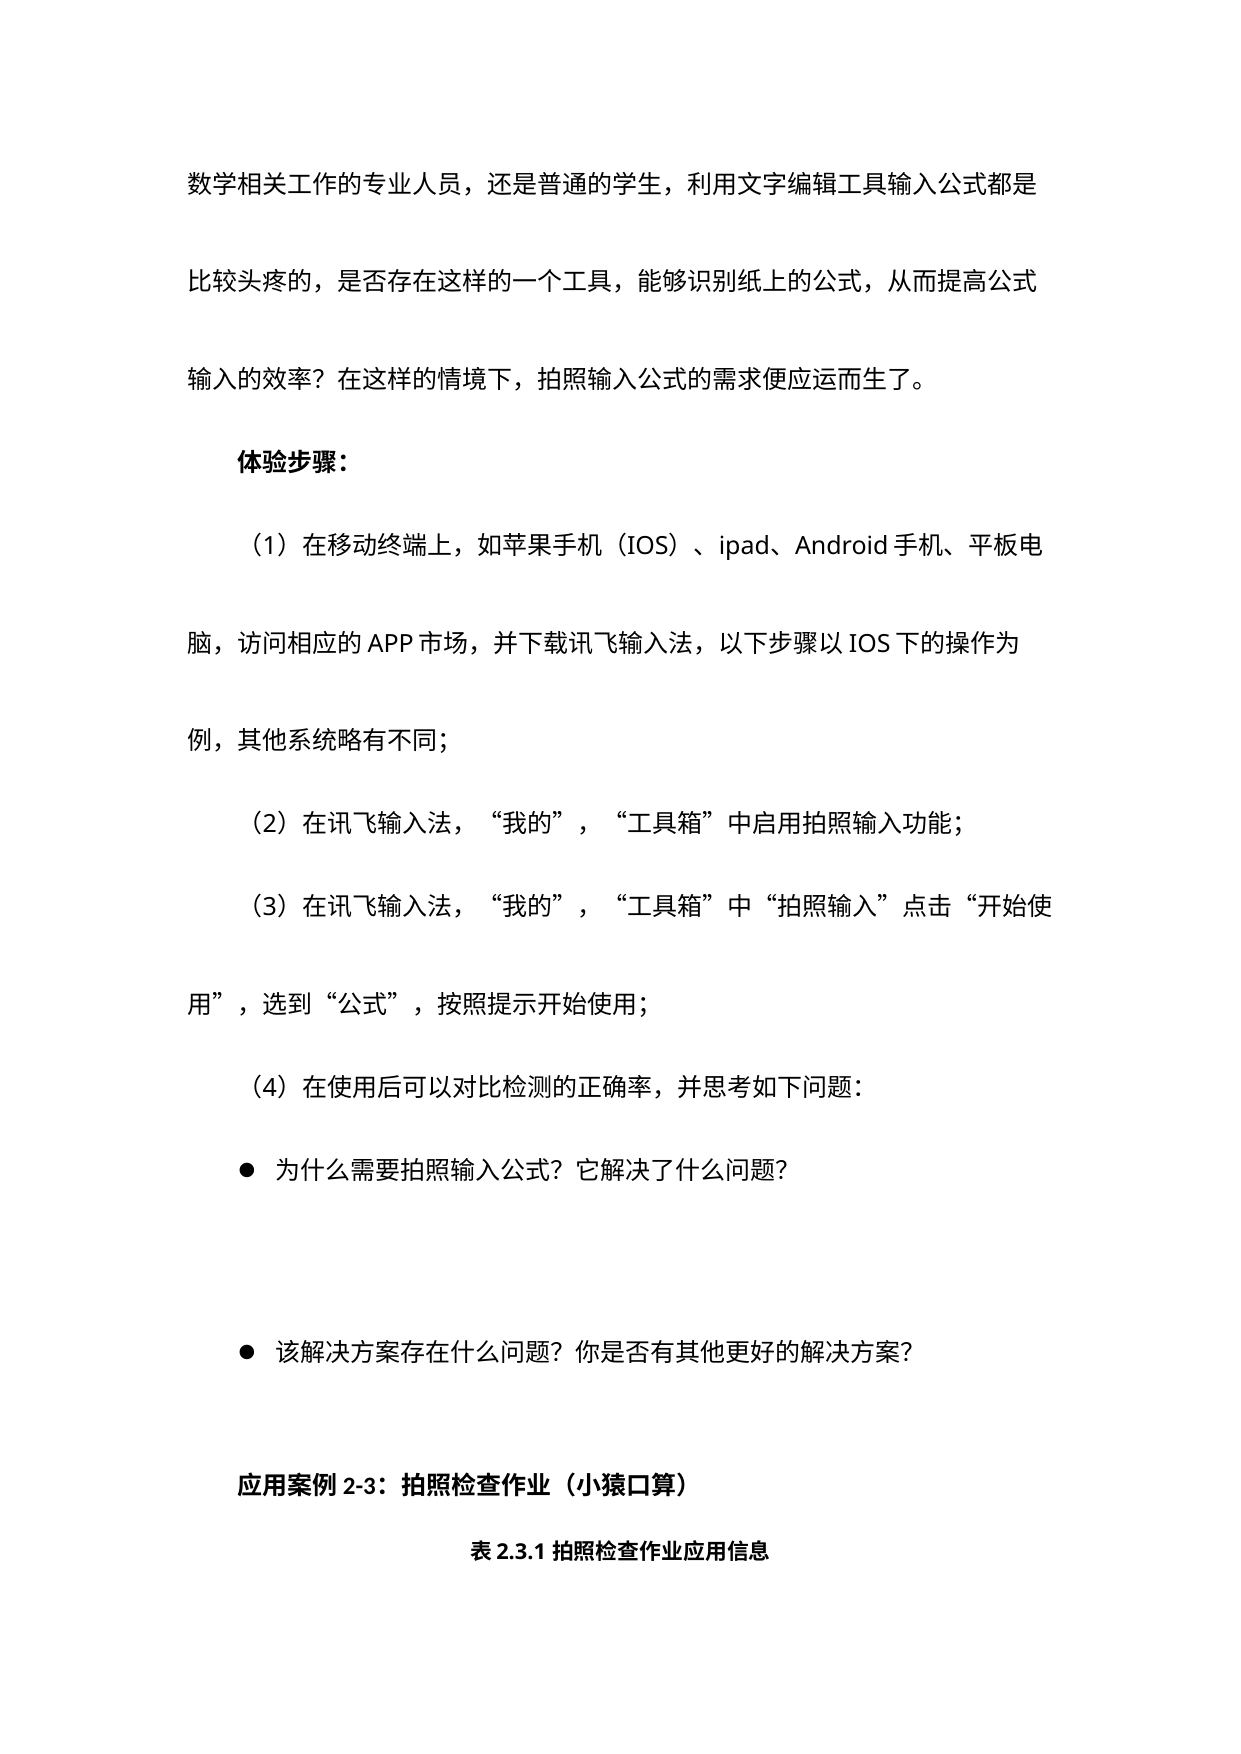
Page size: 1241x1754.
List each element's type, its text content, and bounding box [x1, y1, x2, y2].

list 为什么需要拍照输入公式？它解决了什么问题？ [187, 1136, 1053, 1201]
list 该解决方案存在什么问题？你是否有其他更好的解决方案？ [187, 1318, 1053, 1383]
list 在使用后可以对比检测的正确率，并思考如下问题： [187, 1053, 1053, 1118]
list 体验步骤： [187, 428, 1053, 493]
list 应用案例2-3：拍照检查作业（小猿口算） [187, 1451, 1053, 1516]
list 在讯飞输入法，“我的”，“工具箱”中启用拍照输入功能； [187, 789, 1053, 854]
list 表2.3.1 拍照检查作业应用信息 [187, 1534, 1053, 1567]
list 在移动终端上，如苹果手机（IOS）、ipad、Android手机、平板电脑，访问相应的APP市场，并下载讯飞输入法，以下步骤以IOS下的操作为例，其他系统略有不同； [187, 511, 1053, 771]
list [187, 150, 1053, 410]
list 在讯飞输入法，“我的”，“工具箱”中“拍照输入”点击“开始使用”，选到“公式”，按照提示开始使用； [187, 872, 1053, 1035]
